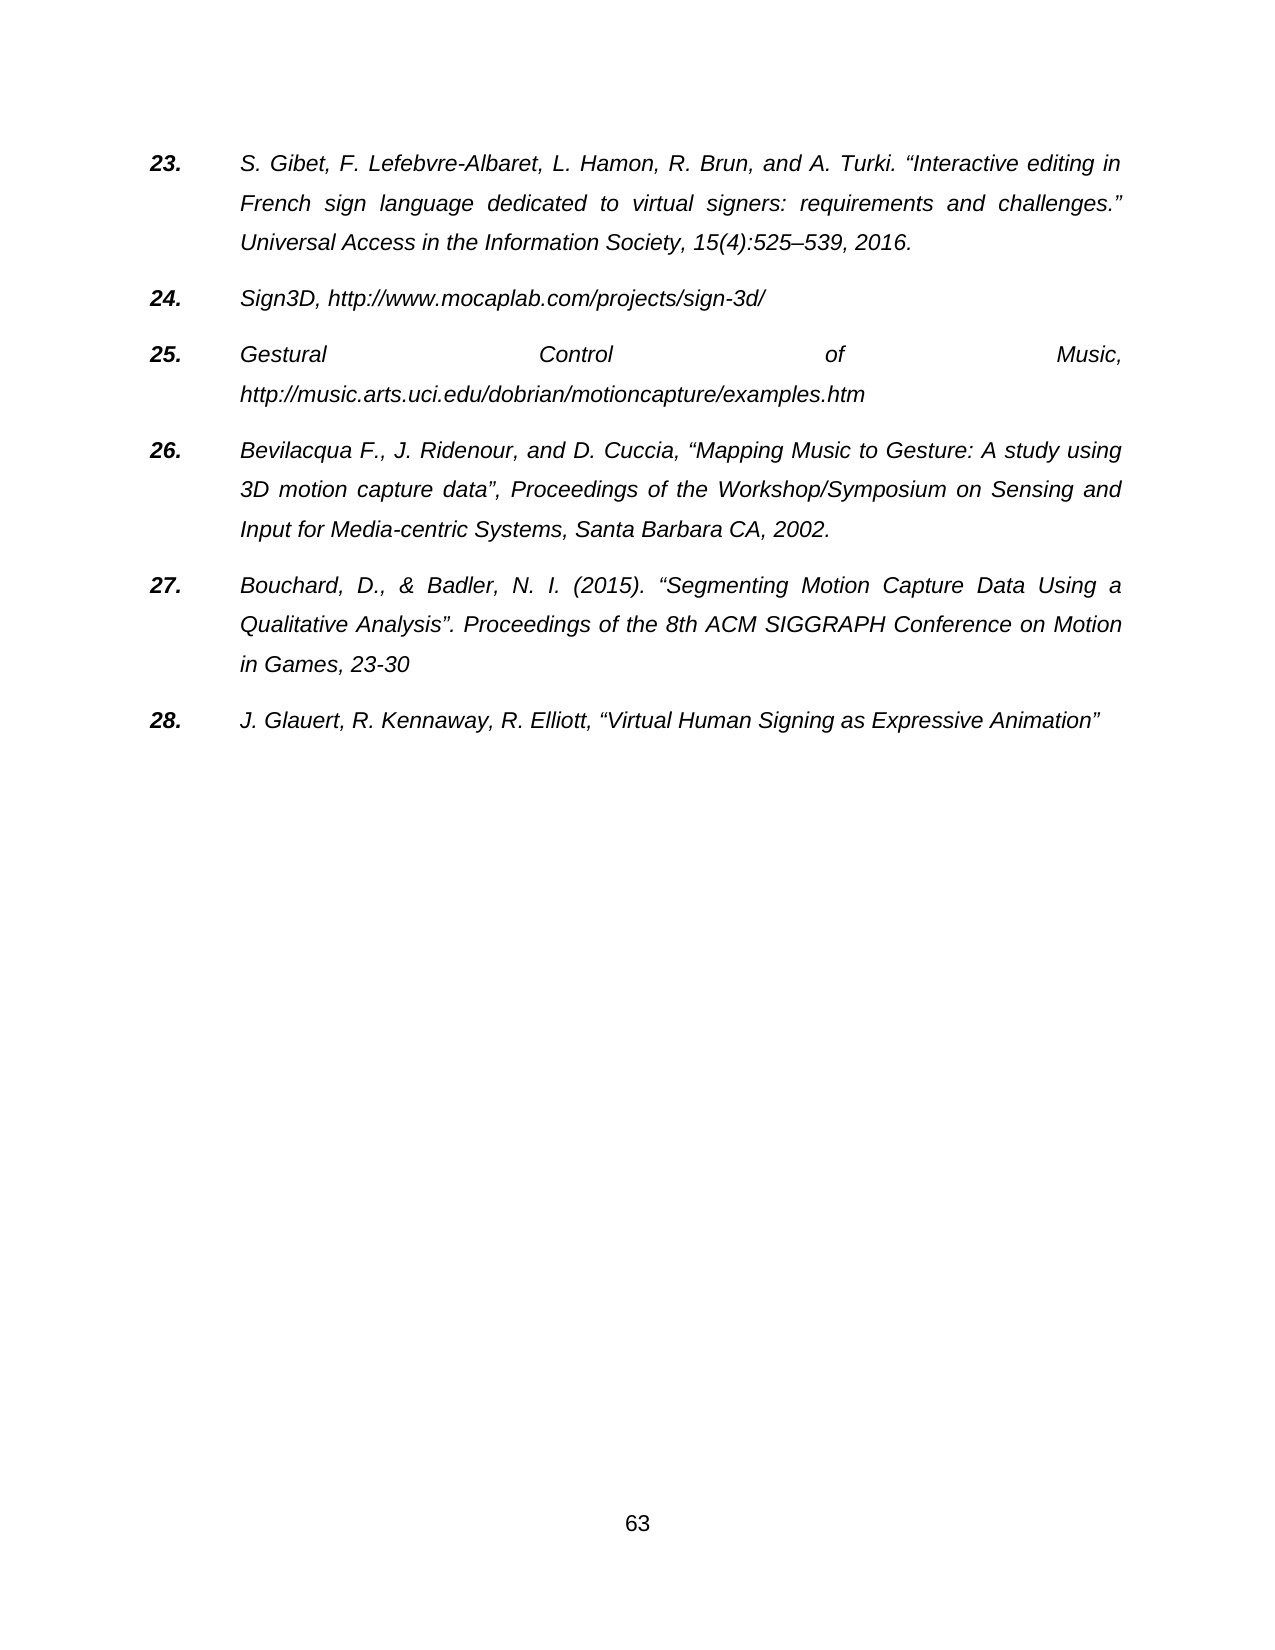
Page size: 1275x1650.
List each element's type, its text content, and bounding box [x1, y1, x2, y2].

subtitle Bouchard, D., & Badler, N. I. (2015). “Segmenting Motion Capture Data Using a Qualitative Analysis”. Proceedings of the 8th ACM SIGGRAPH Conference on Motion in Games, 23-30 [150, 572, 1125, 677]
subtitle Bevilacqua F., J. Ridenour, and D. Cuccia, “Mapping Music to Gesture: A study using 3D motion capture data”, Proceedings of the Workshop/Symposium on Sensing and Input for Media-centric Systems, Santa Barbara CA, 2002. [150, 437, 1125, 542]
subtitle J. Glauert, R. Kennaway, R. Elliott, “Virtual Human Signing as Expressive Animation” [150, 707, 1125, 733]
subtitle S. Gibet, F. Lefebvre-Albaret, L. Hamon, R. Brun, and A. Turki. “Interactive editing in French sign language dedicated to virtual signers: requirements and challenges.” Universal Access in the Information Society, 15(4):525–539, 2016. [150, 150, 1125, 255]
subtitle Sign3D, http://www.mocaplab.com/projects/sign-3d/ [150, 285, 1125, 311]
subtitle Gestural Control of Music, http://music.arts.uci.edu/dobrian/motioncapture/examples.htm [150, 341, 1125, 407]
